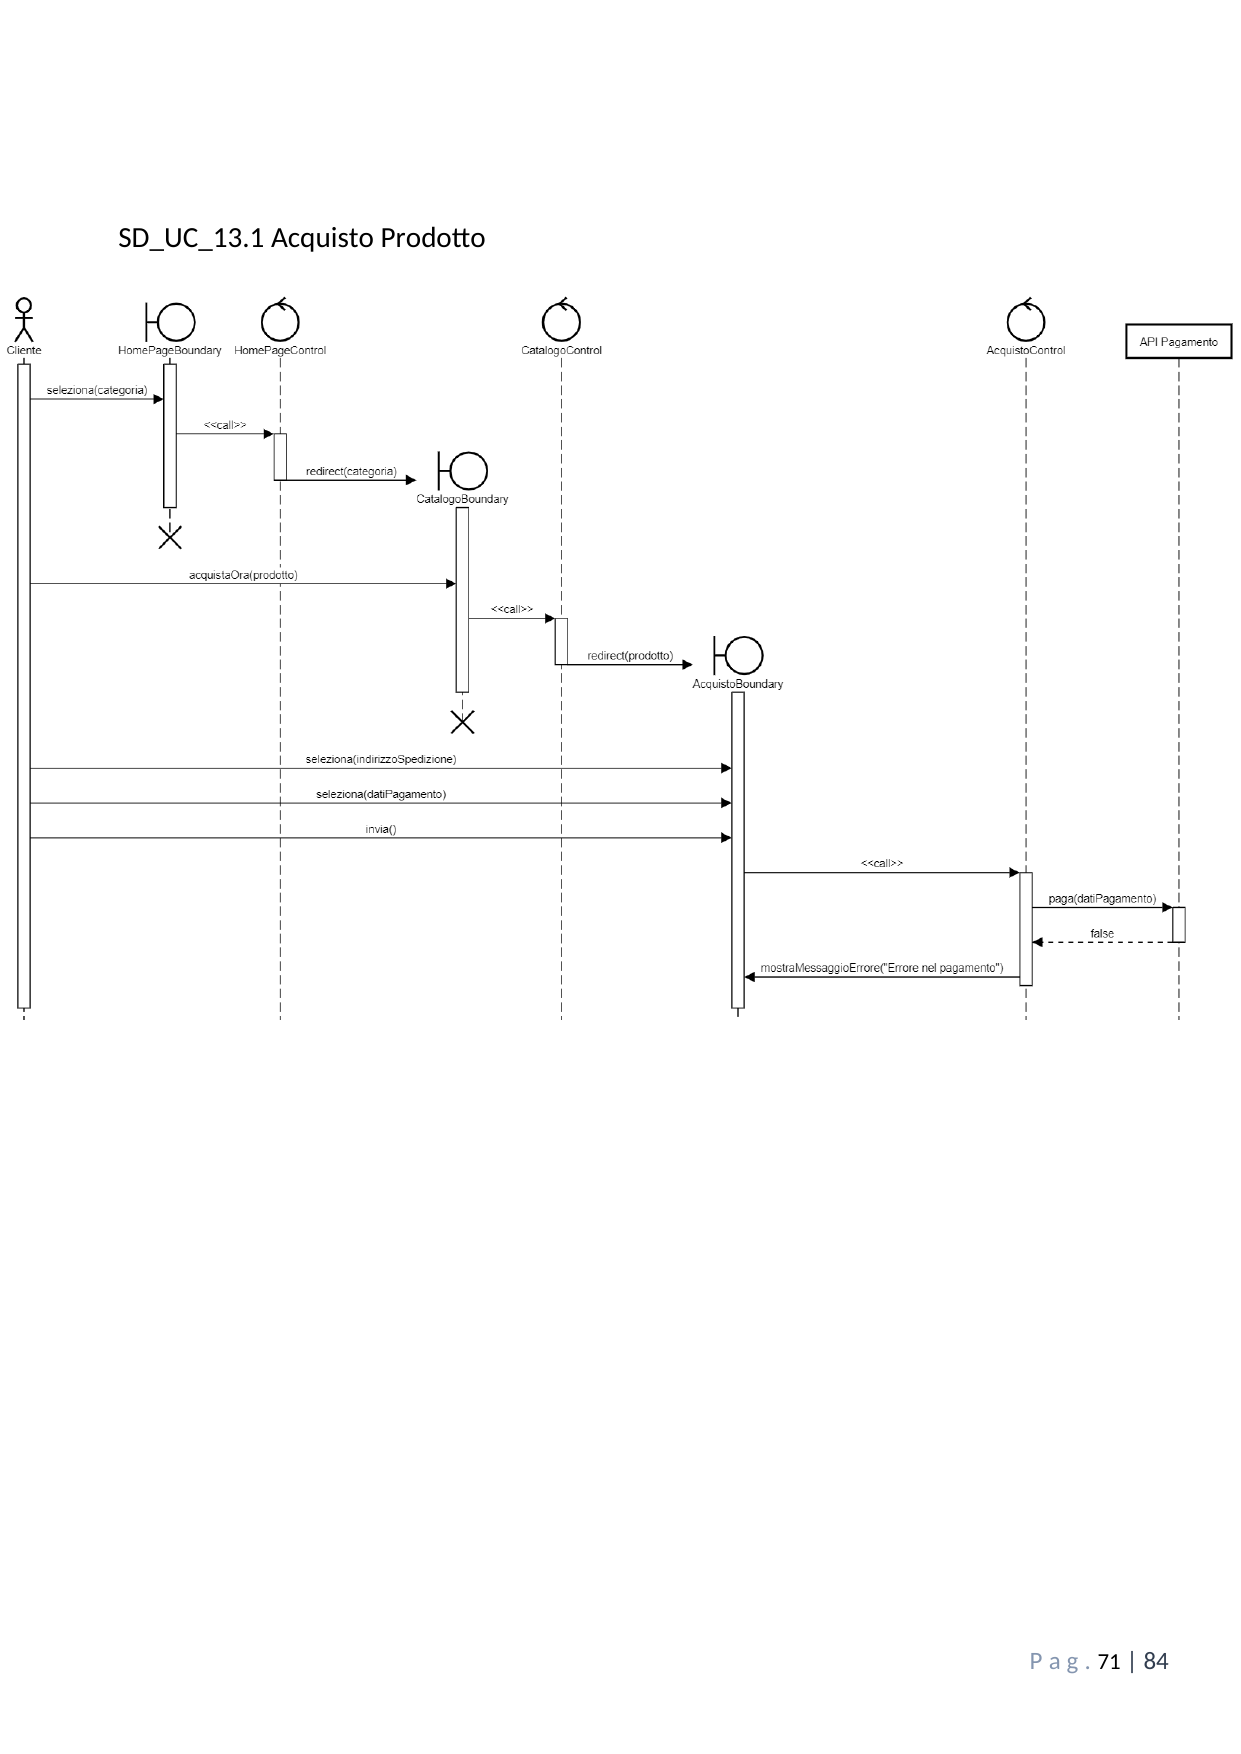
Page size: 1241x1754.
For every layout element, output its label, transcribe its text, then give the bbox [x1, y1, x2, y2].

text SD_UC_13.1 Acquisto Prodotto [118, 219, 1122, 254]
picture [0, 290, 1237, 1020]
